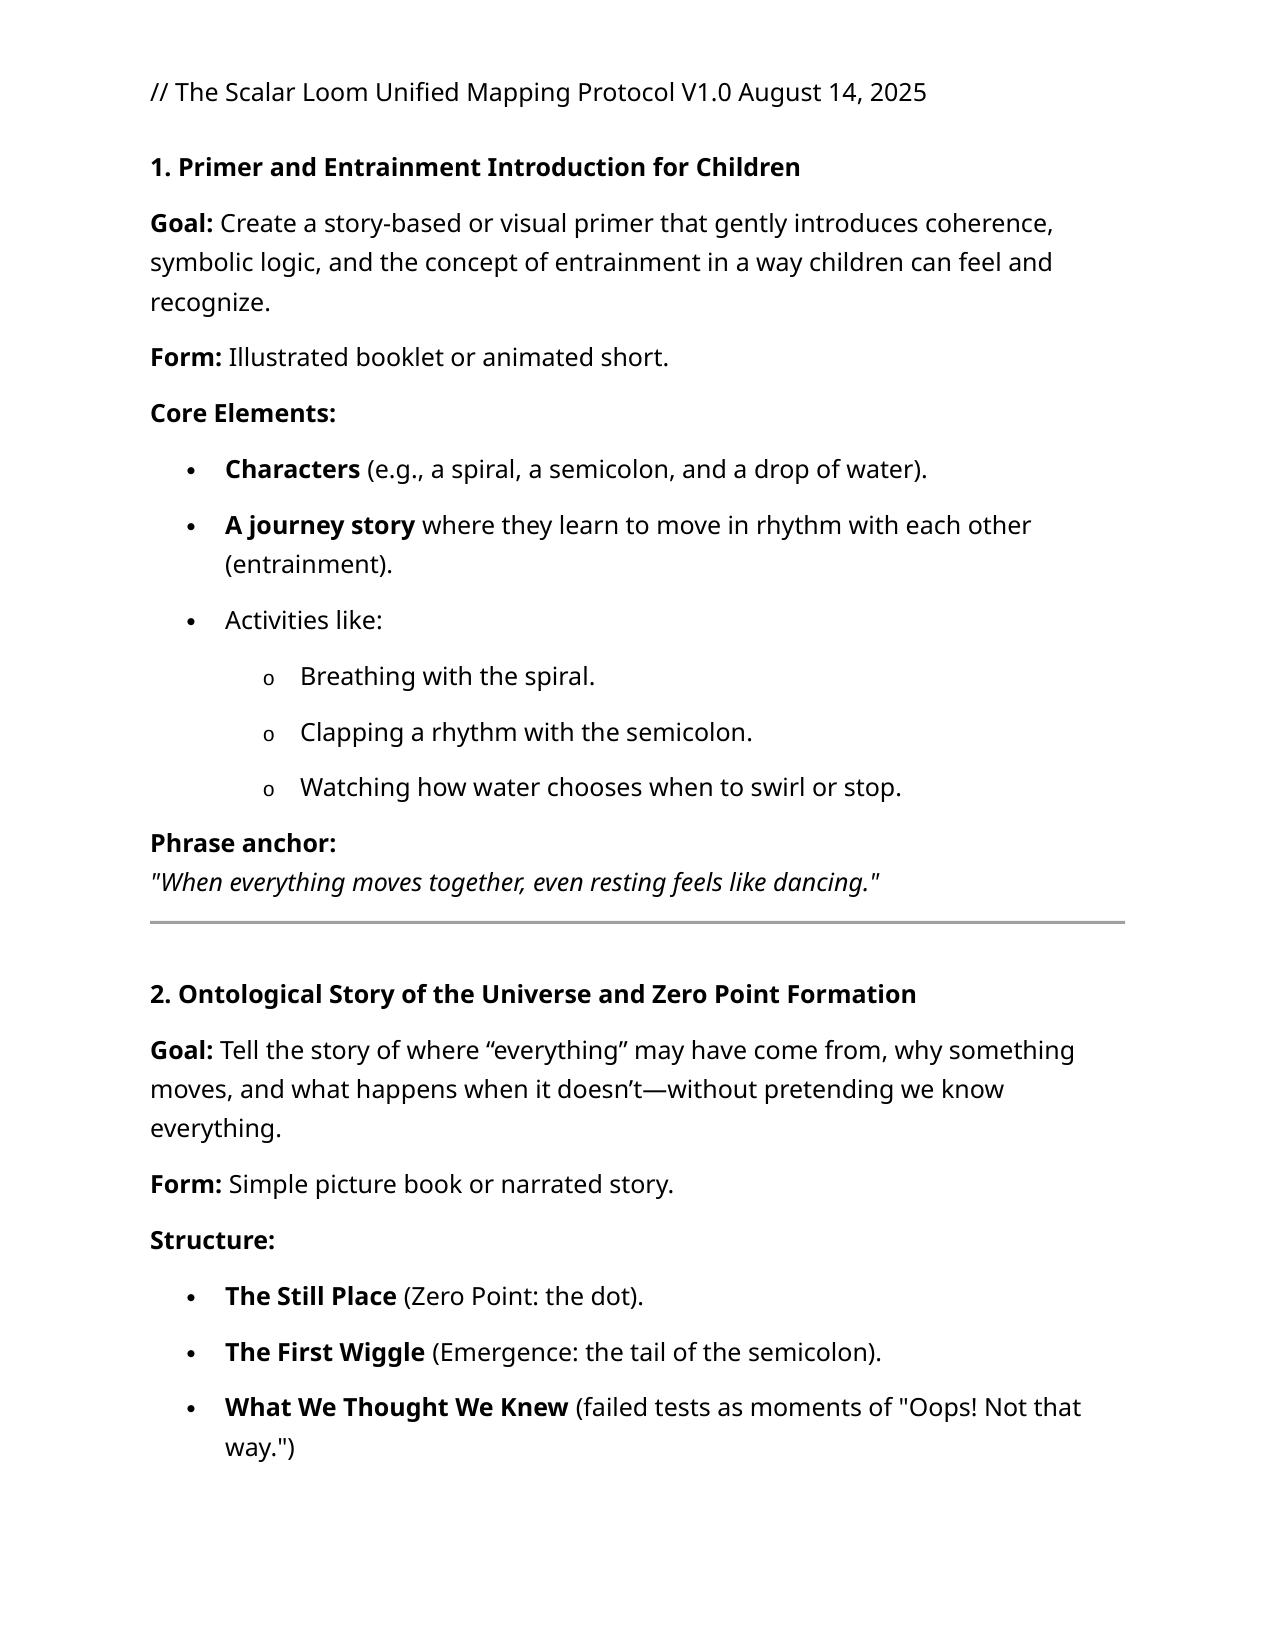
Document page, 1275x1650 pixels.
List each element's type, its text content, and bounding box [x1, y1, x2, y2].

list Clapping a rhythm with the semicolon. [262, 714, 1125, 748]
list Breathing with the spiral. [262, 658, 1125, 692]
text Form: Illustrated booklet or animated short. [150, 340, 1125, 374]
list The First Wiggle (Emergence: the tail of the semicolon). [187, 1334, 1125, 1368]
list A journey story where they learn to move in rhythm with each other (entrainment). [187, 507, 1125, 581]
text Core Elements: [150, 396, 1125, 430]
list What We Thought We Knew (failed tests as moments of "Oops! Not that way.") [187, 1390, 1125, 1463]
text 2. Ontological Story of the Universe and Zero Point Formation [150, 977, 1125, 1011]
text Form: Simple picture book or narrated story. [150, 1167, 1125, 1201]
text Phrase anchor: "When everything moves together, even resting feels like dancing." [150, 826, 1125, 899]
list Watching how water chooses when to swirl or stop. [262, 770, 1125, 804]
list Characters (e.g., a spiral, a semicolon, and a drop of water). [187, 452, 1125, 486]
text 1. Primer and Entrainment Introduction for Children [150, 150, 1125, 184]
list The Still Place (Zero Point: the dot). [187, 1278, 1125, 1312]
text Goal: Tell the story of where “everything” may have come from, why something moves, and what happens when it doesn’t—without pretending we know everything. [150, 1032, 1125, 1145]
list Activities like: [187, 602, 1125, 637]
text Goal: Create a story-based or visual primer that gently introduces coherence, symbolic logic, and the concept of entrainment in a way children can feel and recognize. [150, 206, 1125, 318]
text Structure: [150, 1222, 1125, 1257]
